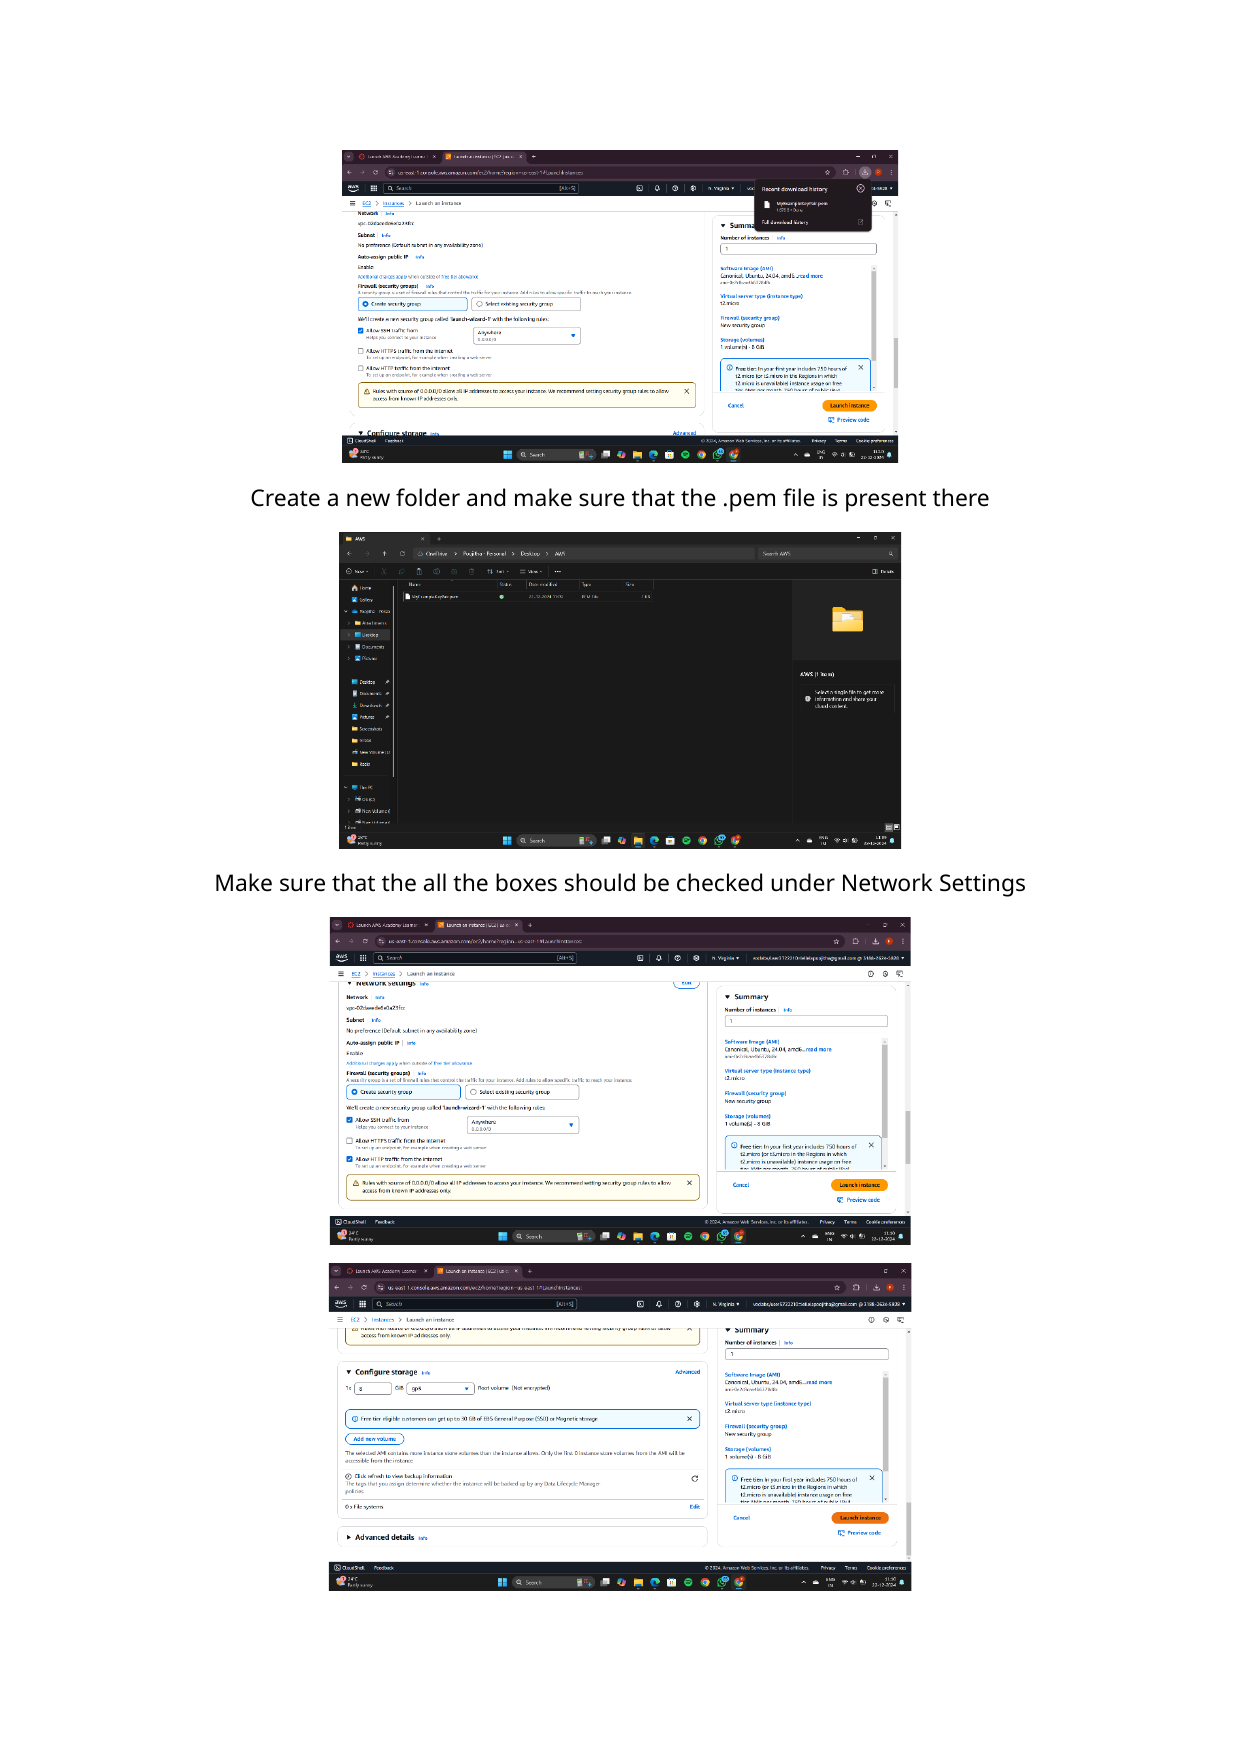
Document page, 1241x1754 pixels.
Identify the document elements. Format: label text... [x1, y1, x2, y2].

picture [339, 532, 902, 849]
text Make sure that the all the boxes should be checked under Network Settings [150, 867, 1090, 898]
text Create a new folder and make sure that the .pem file is present there [150, 482, 1090, 513]
picture [328, 1263, 912, 1591]
picture [329, 917, 911, 1245]
picture [342, 150, 899, 463]
